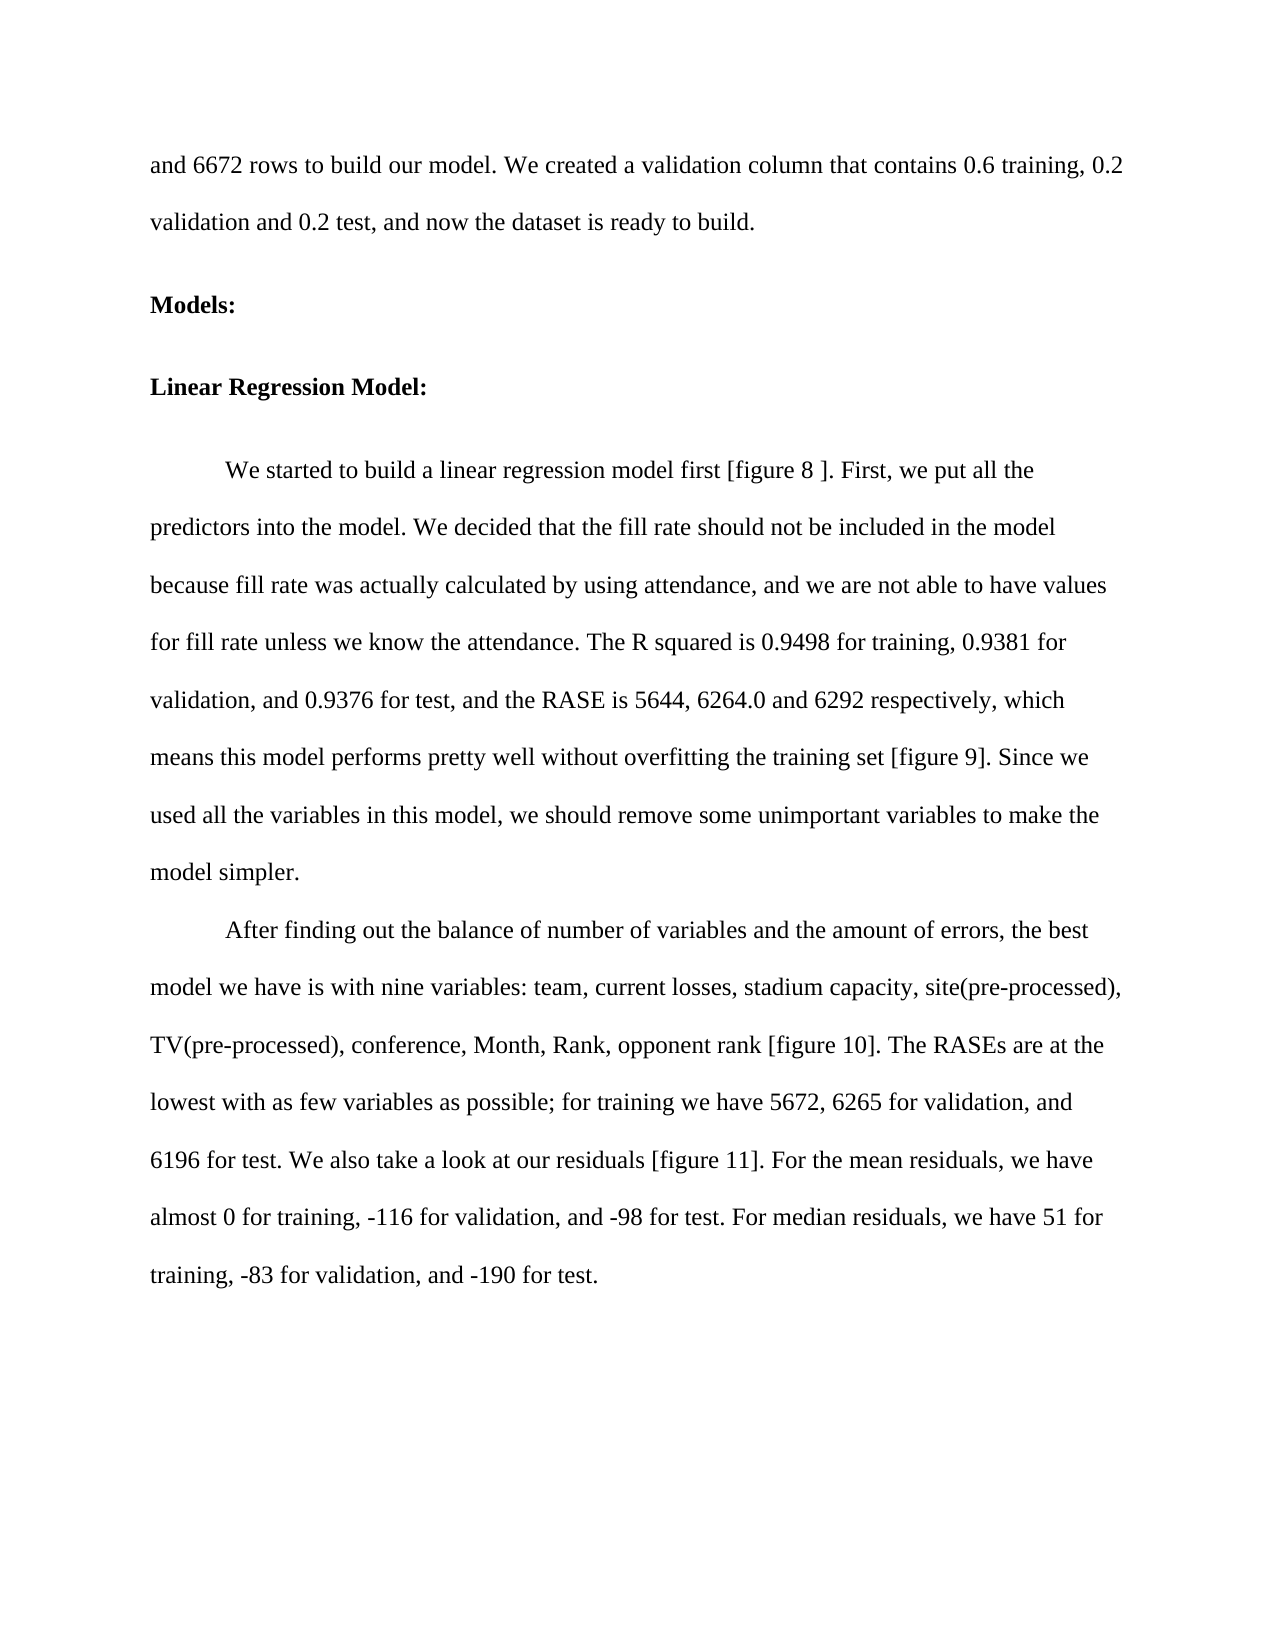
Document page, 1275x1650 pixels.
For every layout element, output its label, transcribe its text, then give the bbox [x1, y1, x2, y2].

subtitle Linear Regression Model: [150, 372, 1125, 401]
text We started to build a linear regression model first [figure 8 ]. First, we put all the predictors into the model. We decided that the fill rate should not be included in the model because fill rate was actually calculated by using attendance, and we are not able to have values for fill rate unless we know the attendance. The R squared is 0.9498 for training, 0.9381 for validation, and 0.9376 for test, and the RASE is 5644, 6264.0 and 6292 respectively, which means this model performs pretty well without overfitting the training set [figure 9]. Since we used all the variables in this model, we should remove some unimportant variables to make the model simpler. [150, 455, 1125, 886]
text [150, 150, 1125, 236]
text After finding out the balance of number of variables and the amount of errors, the best model we have is with nine variables: team, current losses, stadium capacity, site(pre-processed), TV(pre-processed), conference, Month, Rank, opponent rank [figure 10]. The RASEs are at the lowest with as few variables as possible; for training we have 5672, 6265 for validation, and 6196 for test. We also take a look at our residuals [figure 11]. For the mean residuals, we have almost 0 for training, -116 for validation, and -98 for test. For median residuals, we have 51 for training, -83 for validation, and -190 for test. [150, 915, 1125, 1289]
subtitle Models: [150, 290, 1125, 319]
